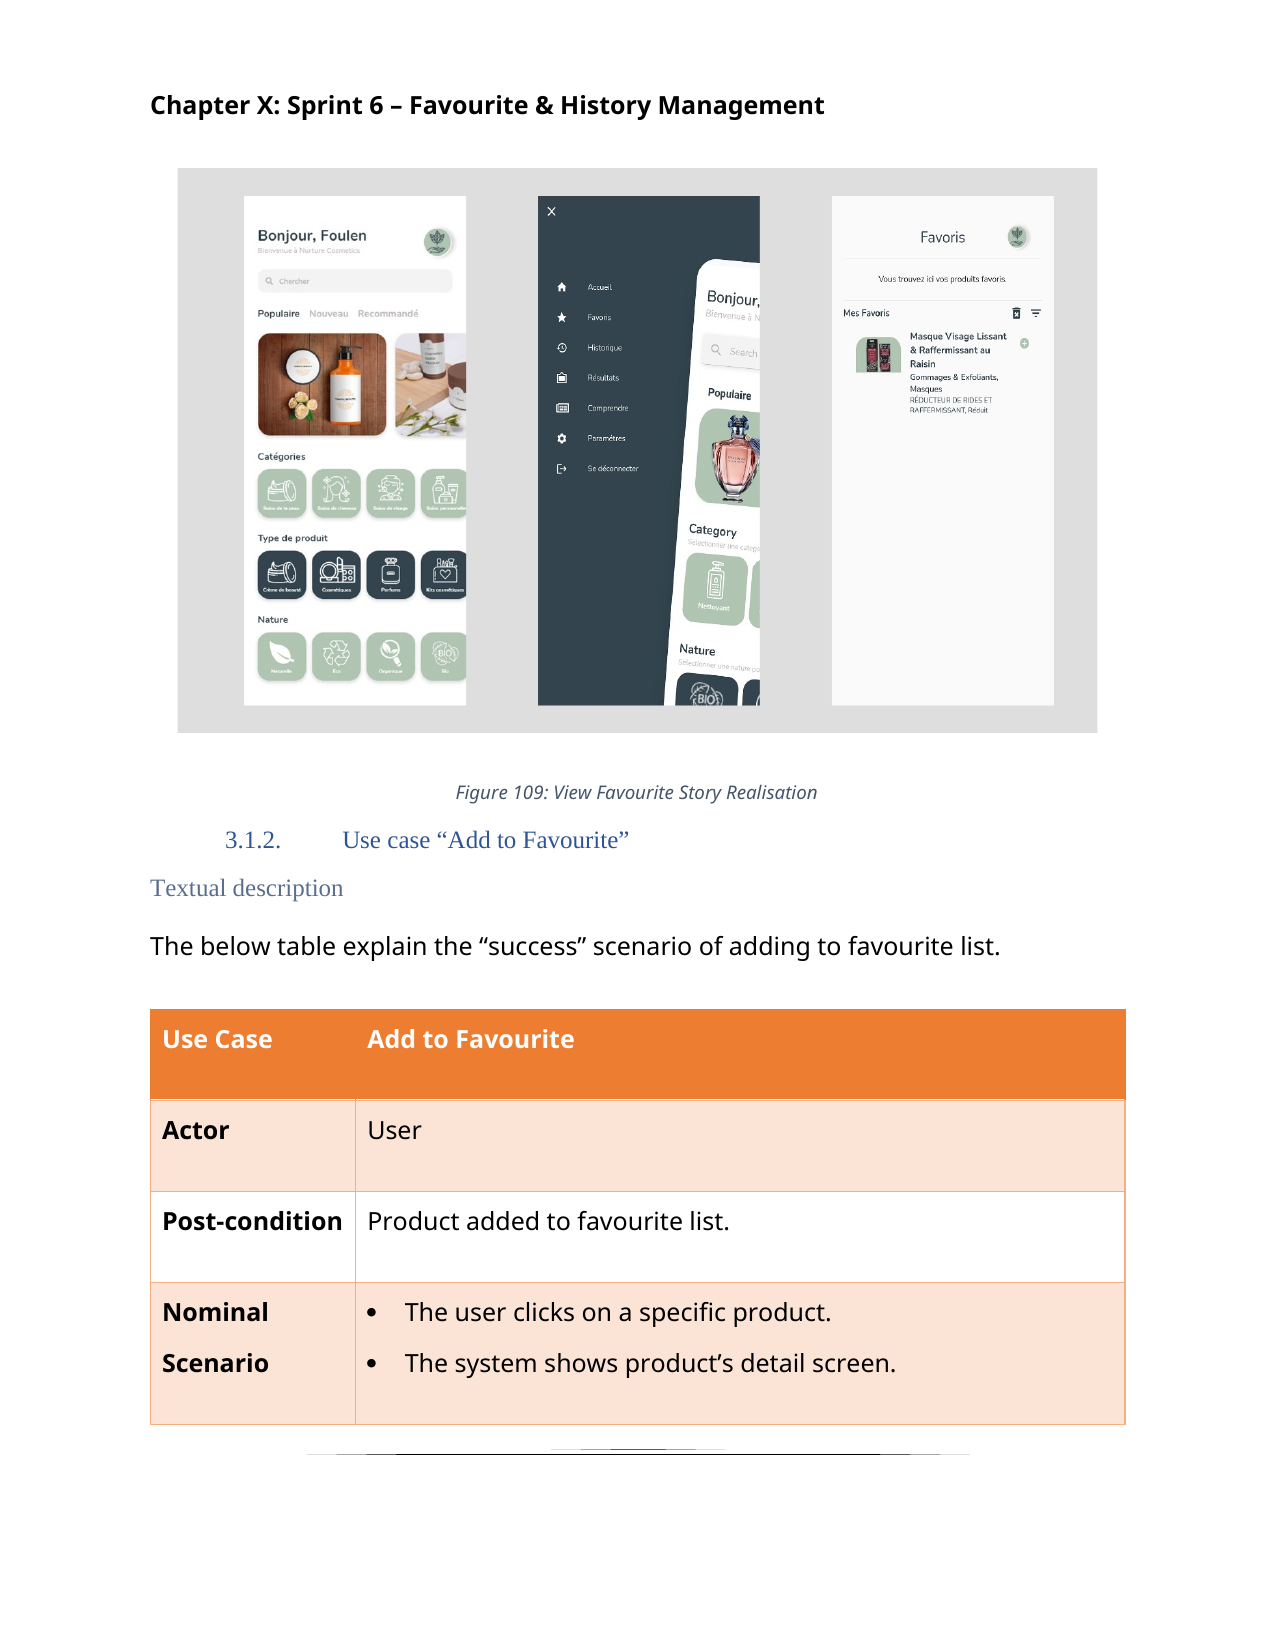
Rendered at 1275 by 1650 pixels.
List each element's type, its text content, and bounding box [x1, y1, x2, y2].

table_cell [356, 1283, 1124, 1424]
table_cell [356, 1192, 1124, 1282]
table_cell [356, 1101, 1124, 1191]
text The below table explain the “success” scenario of adding to favourite list. [150, 928, 1125, 962]
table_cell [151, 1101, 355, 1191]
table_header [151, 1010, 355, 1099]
subtitle Textual description [150, 873, 1125, 901]
text Figure 109: View Favourite Story Realisation [150, 779, 1125, 804]
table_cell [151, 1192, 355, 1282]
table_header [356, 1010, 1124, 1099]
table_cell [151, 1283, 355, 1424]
picture [177, 168, 1098, 733]
subtitle Use case “Add to Favourite” [225, 825, 1125, 854]
